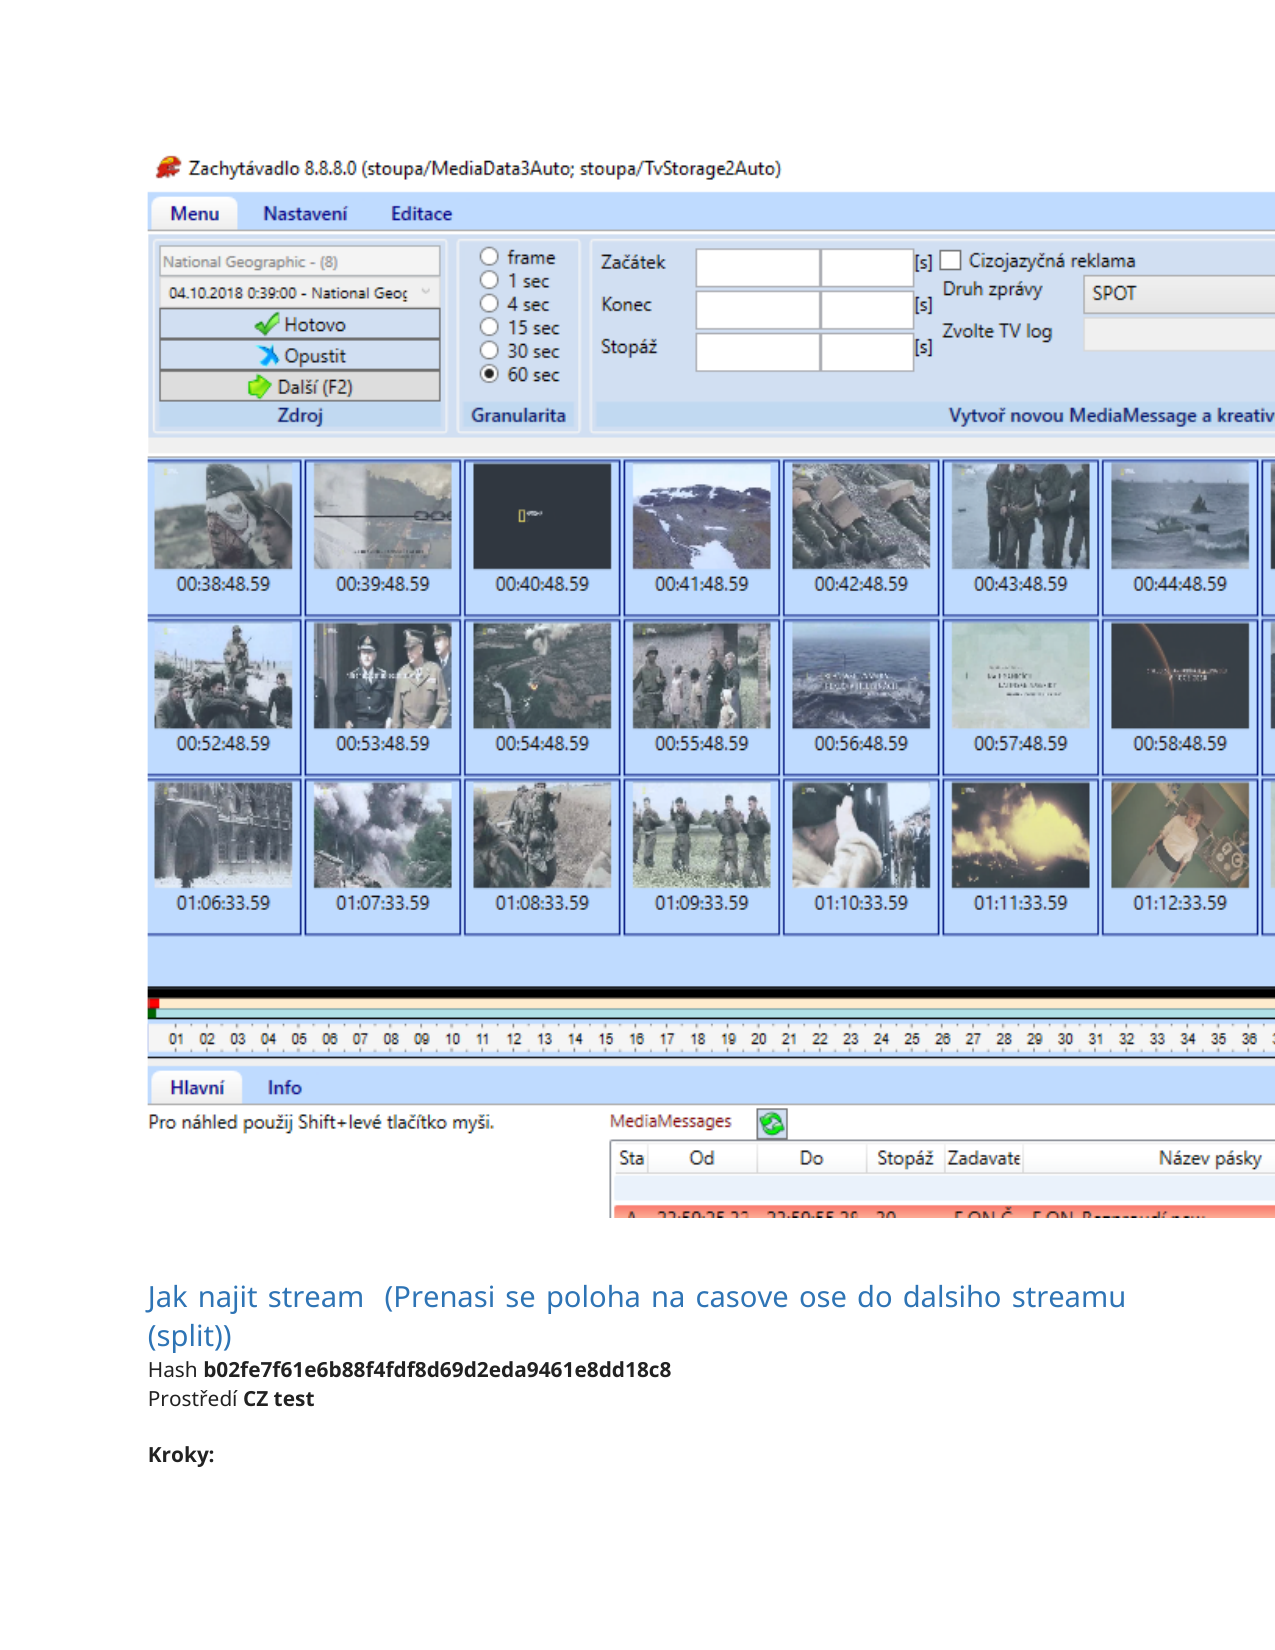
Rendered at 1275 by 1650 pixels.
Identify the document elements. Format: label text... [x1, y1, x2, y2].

text Hash b02fe7f61e6b88f4fdf8d69d2eda9461e8dd18c8 [203, 1355, 1127, 1384]
text Kroky: [148, 1412, 1127, 1469]
picture [147, 147, 1275, 1218]
text Prostředí CZ test [148, 1384, 1127, 1412]
subtitle Jak najit stream (Prenasi se poloha na casove ose do dalsiho streamu (split)) [148, 1276, 1127, 1355]
